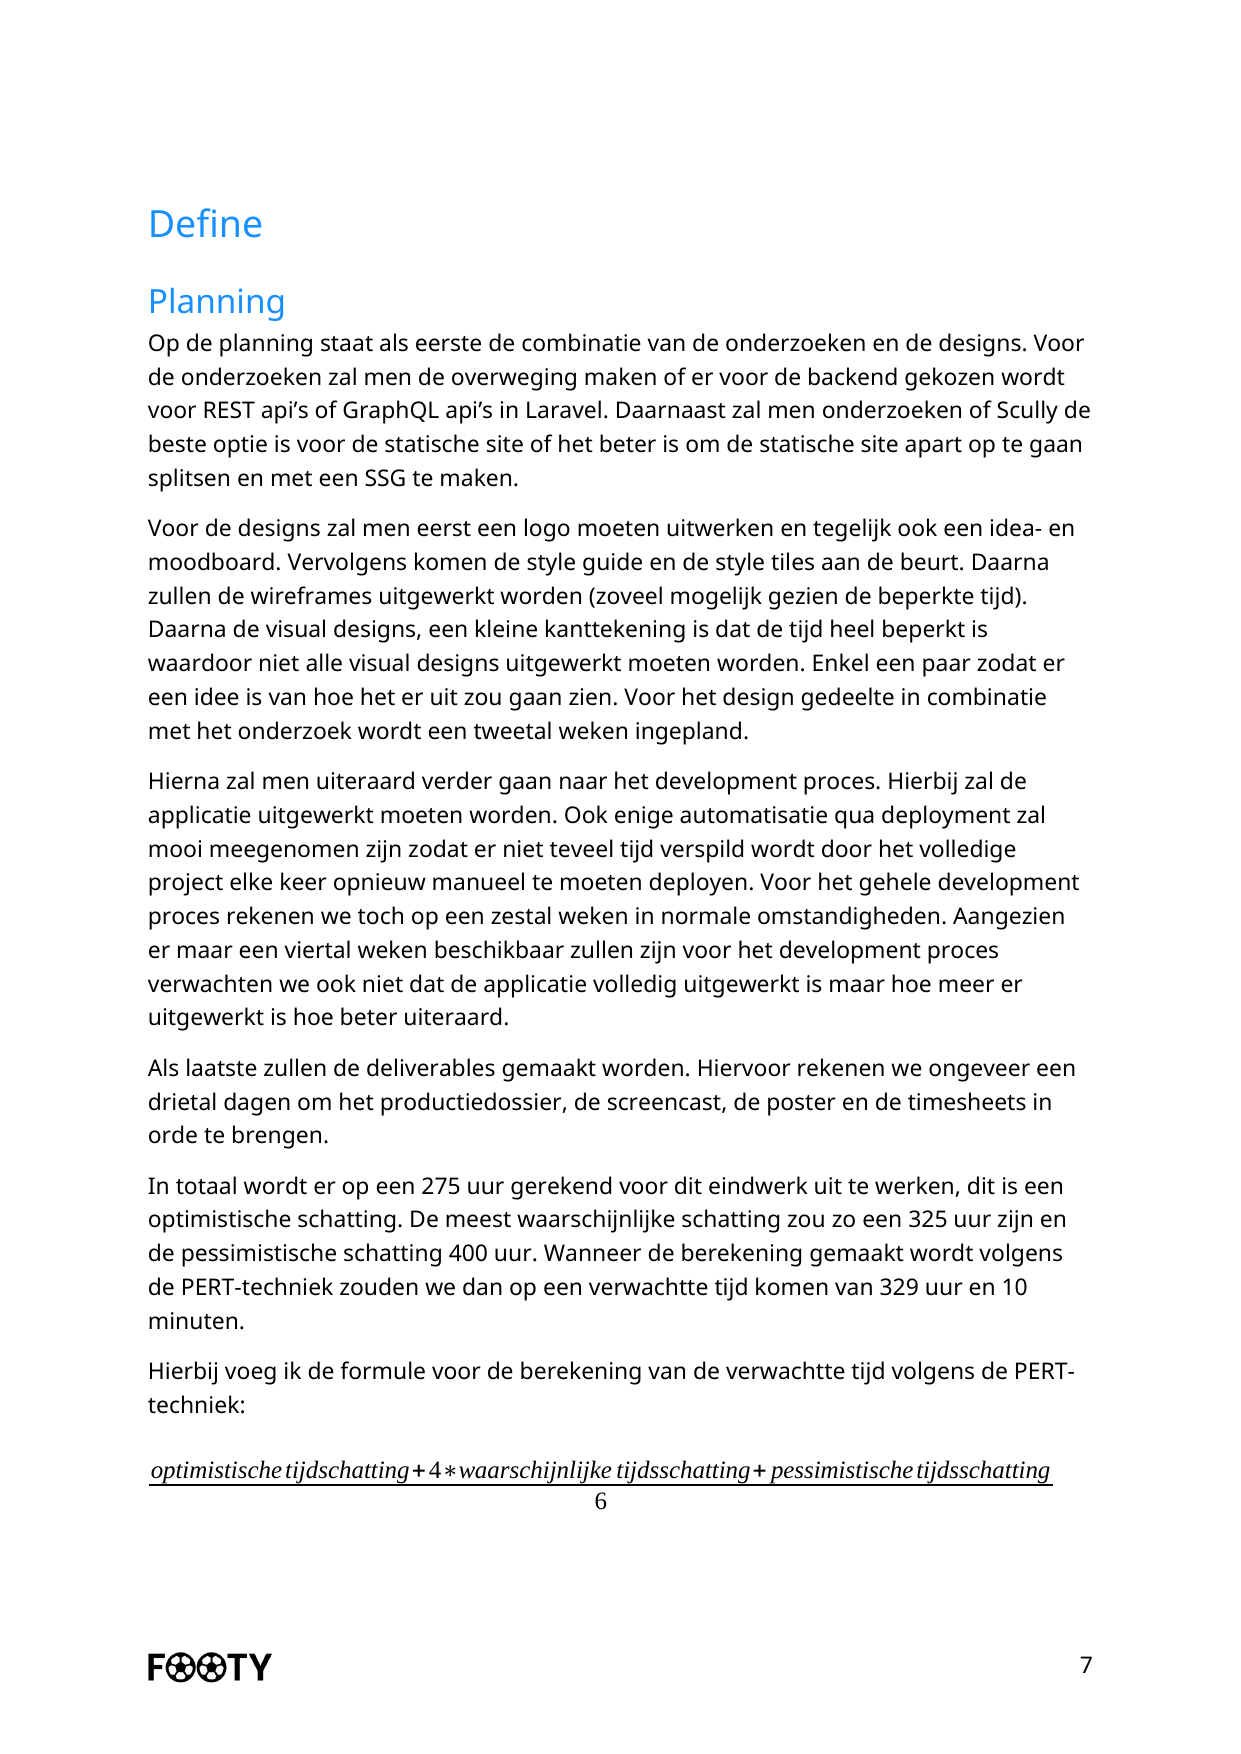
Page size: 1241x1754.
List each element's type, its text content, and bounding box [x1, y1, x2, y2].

text Als laatste zullen de deliverables gemaakt worden. Hiervoor rekenen we ongeveer een drietal dagen om het productiedossier, de screencast, de poster en de timesheets in orde te brengen. [148, 1052, 1093, 1150]
text In totaal wordt er op een 275 uur gerekend voor dit eindwerk uit te werken, dit is een optimistische schatting. De meest waarschijnlijke schatting zou zo een 325 uur zijn en de pessimistische schatting 400 uur. Wanneer de berekening gemaakt wordt volgens de PERT-techniek zouden we dan op een verwachtte tijd komen van 329 uur en 10 minuten. [148, 1169, 1093, 1336]
subtitle Planning [148, 278, 1093, 323]
text Hierna zal men uiteraard verder gaan naar het development proces. Hierbij zal de applicatie uitgewerkt moeten worden. Ook enige automatisatie qua deployment zal mooi meegenomen zijn zodat er niet teveel tijd verspild wordt door het volledige project elke keer opnieuw manueel te moeten deployen. Voor het gehele development proces rekenen we toch op een zestal weken in normale omstandigheden. Aangezien er maar een viertal weken beschikbaar zullen zijn voor het development proces verwachten we ook niet dat de applicatie volledig uitgewerkt is maar hoe meer er uitgewerkt is hoe beter uiteraard. [148, 765, 1093, 1032]
text Op de planning staat als eerste de combinatie van de onderzoeken en de designs. Voor de onderzoeken zal men de overweging maken of er voor de backend gekozen wordt voor REST api’s of GraphQL api’s in Laravel. Daarnaast zal men onderzoeken of Scully de beste optie is voor de statische site of het beter is om de statische site apart op te gaan splitsen en met een SSG te maken. [148, 327, 1093, 493]
text Voor de designs zal men eerst een logo moeten uitwerken en tegelijk ook een idea- en moodboard. Vervolgens komen de style guide en de style tiles aan de beurt. Daarna zullen de wireframes uitgewerkt worden (zoveel mogelijk gezien de beperkte tijd). Daarna de visual designs, een kleine kanttekening is dat de tijd heel beperkt is waardoor niet alle visual designs uitgewerkt moeten worden. Enkel een paar zodat er een idee is van hoe het er uit zou gaan zien. Voor het design gedeelte in combinatie met het onderzoek wordt een tweetal weken ingepland. [148, 512, 1093, 746]
text Hierbij voeg ik de formule voor de berekening van de verwachtte tijd volgens de PERT-techniek: [148, 1355, 1093, 1515]
picture [117, 1631, 301, 1704]
subtitle Define [148, 198, 1093, 249]
